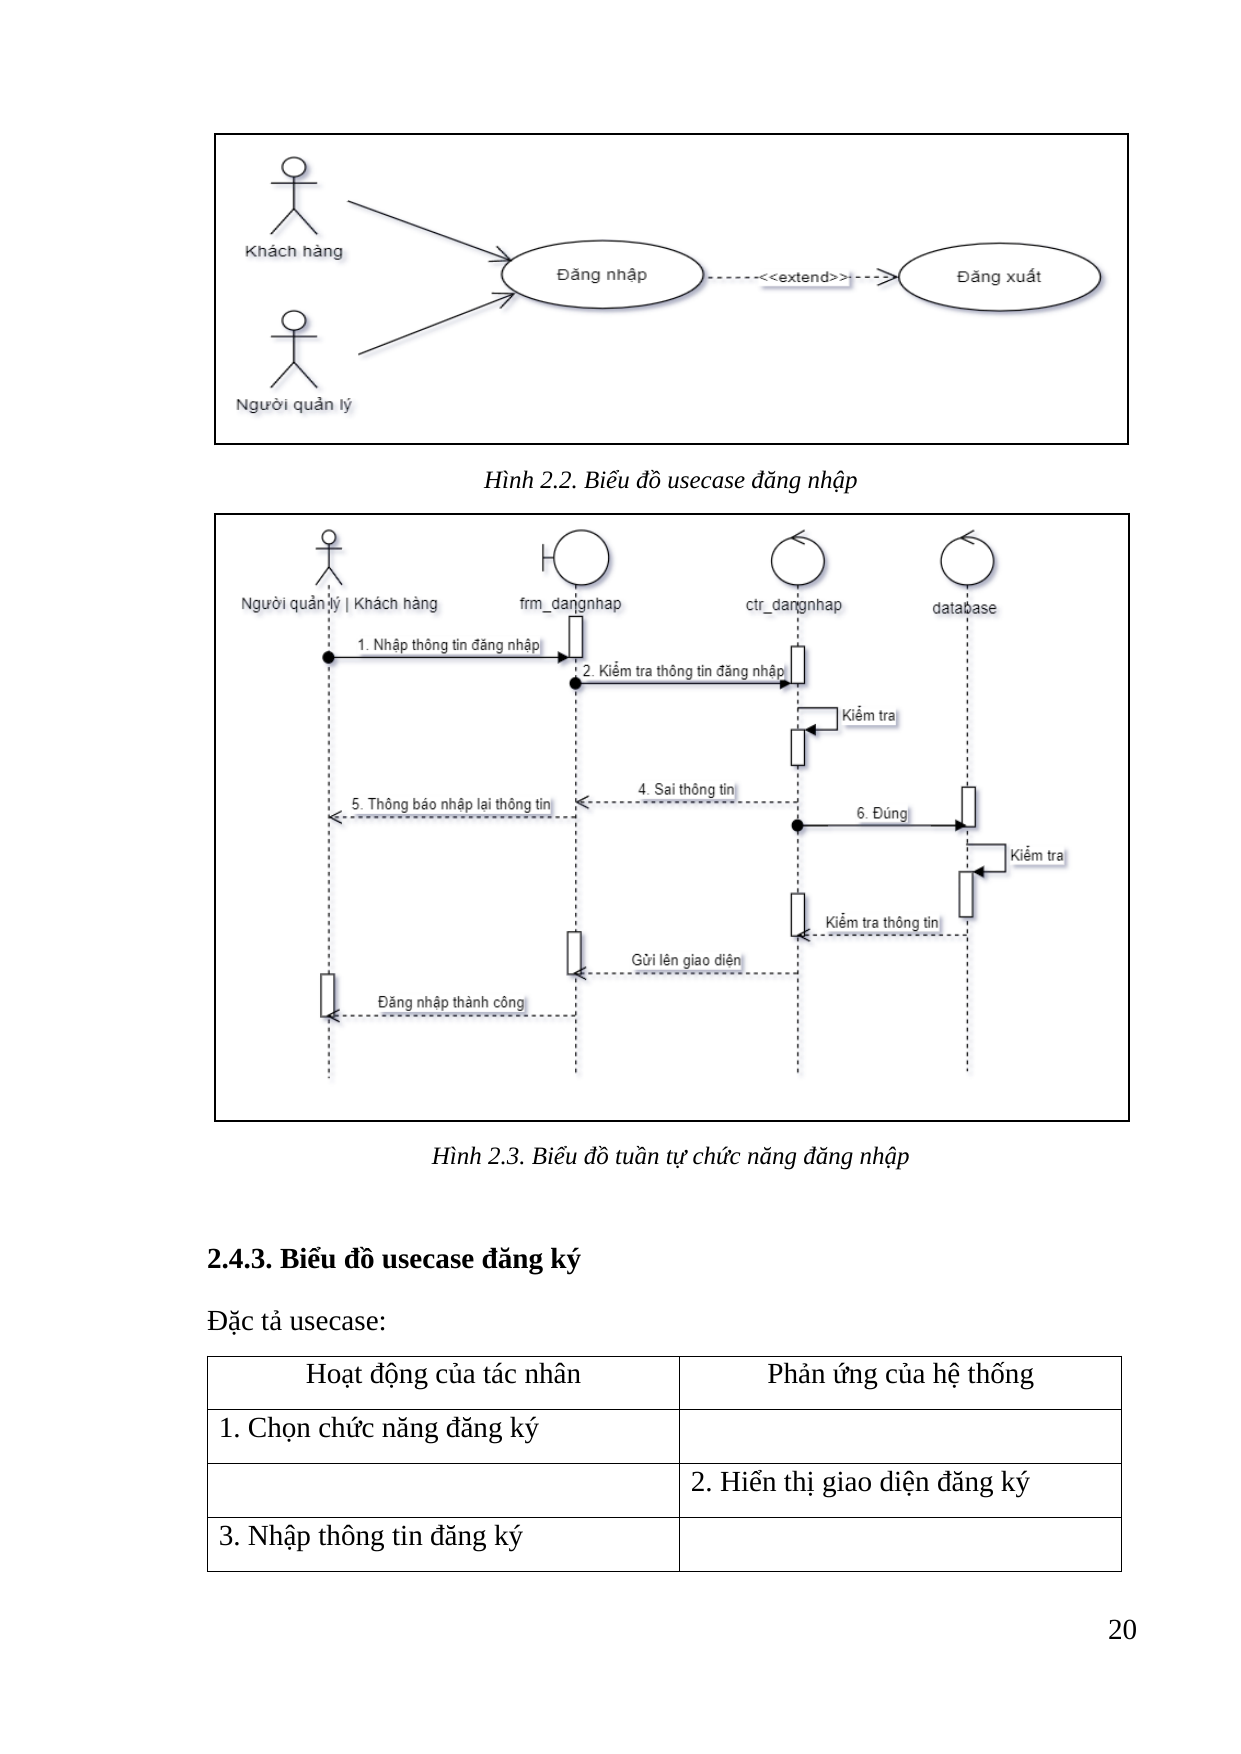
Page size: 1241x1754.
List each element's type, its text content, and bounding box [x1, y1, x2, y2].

table_cell 3. Nhập thông tin đăng ký [208, 1518, 679, 1571]
picture [216, 515, 1128, 1120]
table_cell 2. Hiển thị giao diện đăng ký [680, 1464, 1121, 1517]
text Hình 2.3. Biểu đồ tuần tự chức năng đăng nhập [207, 1141, 1137, 1170]
subtitle 2.4.3. Biểu đồ usecase đăng ký [207, 1242, 1137, 1275]
table_header Hoạt động của tác nhân [208, 1357, 679, 1409]
table_cell [208, 1464, 679, 1517]
table_cell [680, 1410, 1121, 1463]
table_header Phản ứng của hệ thống [680, 1357, 1121, 1409]
text Hình 2.2. Biểu đồ usecase đăng nhập [207, 465, 1137, 493]
table_cell 1. Chọn chức năng đăng ký [208, 1410, 679, 1463]
table_cell [680, 1518, 1121, 1571]
picture [216, 135, 1127, 443]
text Đặc tả usecase: [207, 1303, 1137, 1336]
